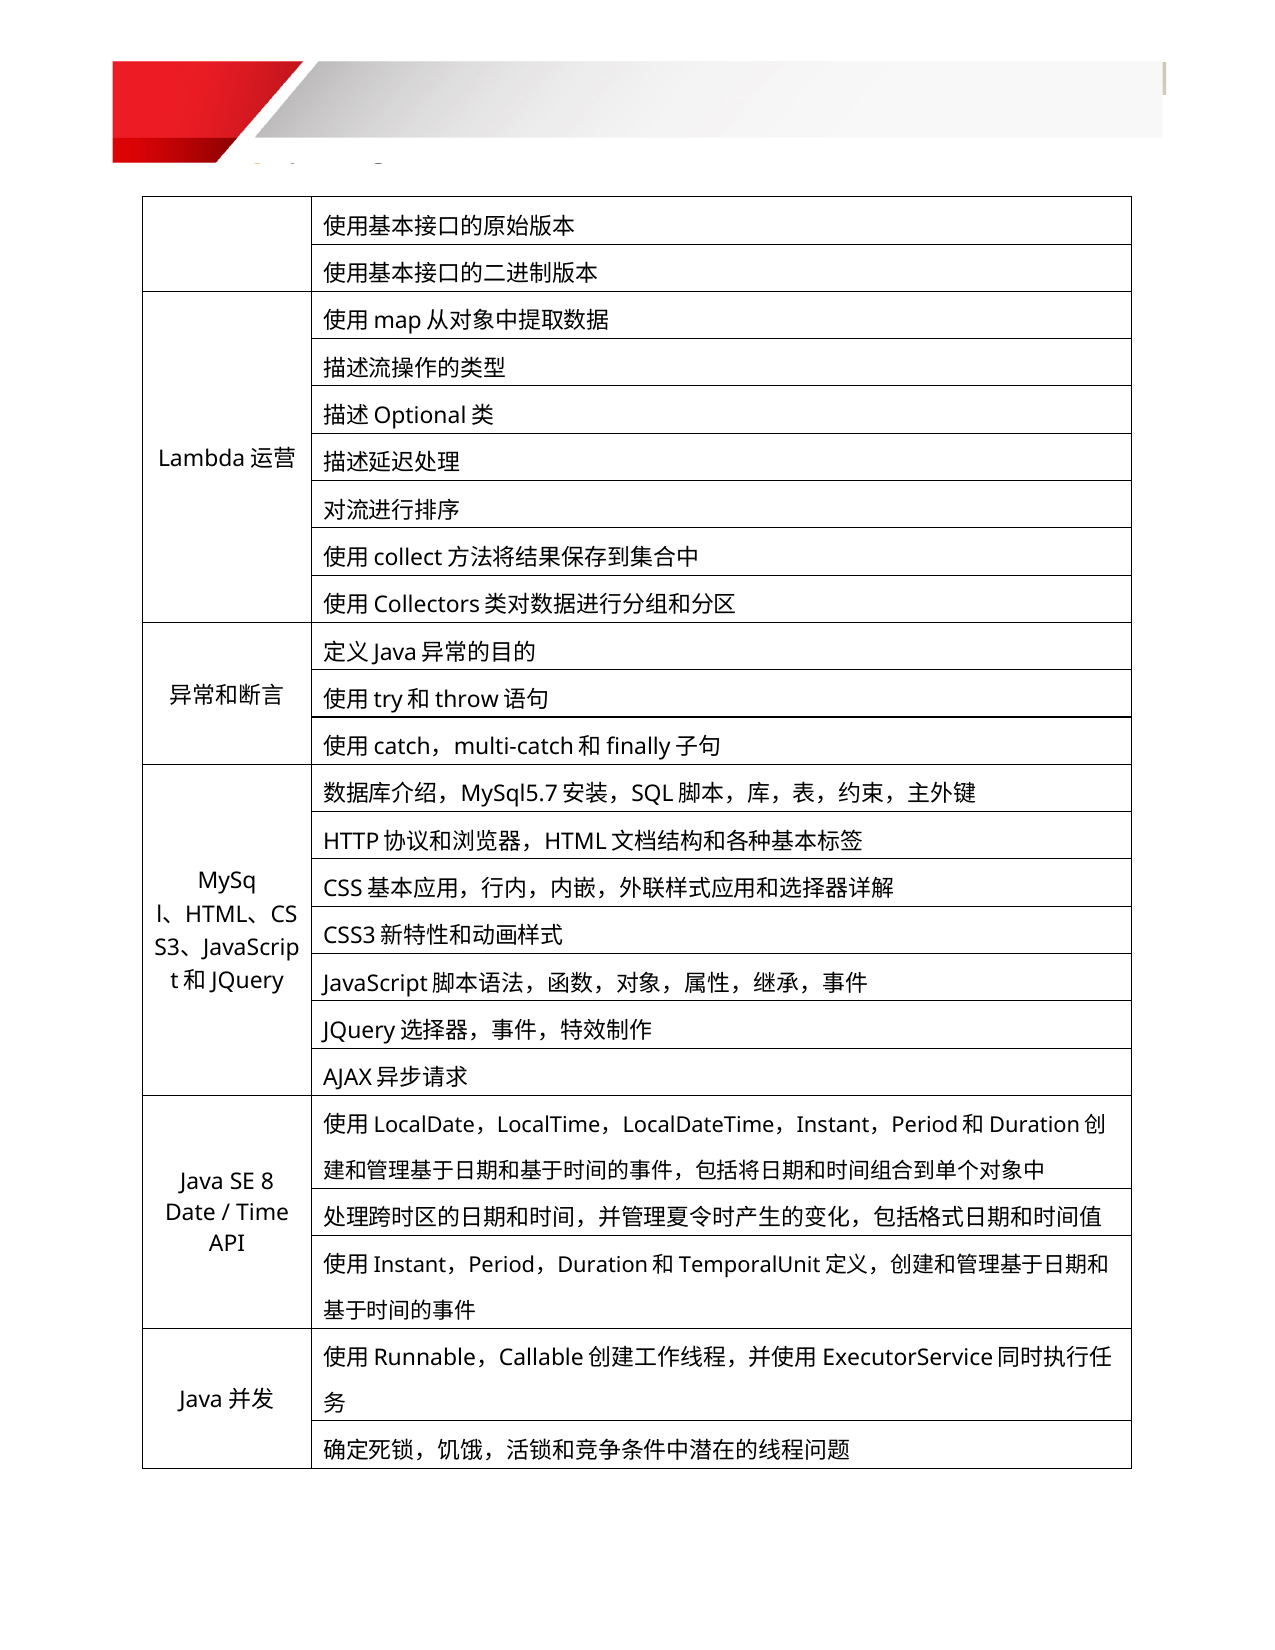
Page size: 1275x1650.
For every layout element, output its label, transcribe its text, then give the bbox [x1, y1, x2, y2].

table_cell 定义Java异常的目的 [312, 623, 1131, 669]
table_cell CSS3新特性和动画样式 [312, 907, 1131, 953]
table_cell 使用catch，multi-catch和finally子句 [312, 718, 1131, 764]
table_cell MySql、HTML、CSS3、JavaScript和 JQuery [143, 765, 311, 1095]
table_cell JavaScript脚本语法，函数，对象，属性，继承，事件 [312, 954, 1131, 1000]
table_cell 使用基本接口的二进制版本 [312, 245, 1131, 291]
table_cell 数据库介绍，MySql5.7安装，SQL脚本，库，表，约束，主外键 [312, 765, 1131, 811]
table_cell 异常和断言 [143, 623, 311, 764]
table_cell Lambda运营 [143, 292, 311, 622]
table_cell Java 并发 [143, 1329, 311, 1467]
table_cell 处理跨时区的日期和时间，并管理夏令时产生的变化，包括格式日期和时间值 [312, 1189, 1131, 1235]
table_cell 描述流操作的类型 [312, 339, 1131, 385]
table_cell 描述Optional类 [312, 386, 1131, 433]
table_cell 使用collect方法将结果保存到集合中 [312, 528, 1131, 574]
table_cell HTTP协议和浏览器，HTML文档结构和各种基本标签 [312, 812, 1131, 858]
table_cell CSS基本应用，行内，内嵌，外联样式应用和选择器详解 [312, 859, 1131, 906]
table_cell 使用Runnable，Callable创建工作线程，并使用ExecutorService同时执行任务 [312, 1329, 1131, 1420]
table_cell 对流进行排序 [312, 481, 1131, 527]
table_cell AJAX异步请求 [312, 1049, 1131, 1095]
table_cell 使用try和throw语句 [312, 670, 1131, 716]
table_cell 使用LocalDate，LocalTime，LocalDateTime，Instant，Period和Duration创建和管理基于日期和基于时间的事件，包括将日期和时间组合到单个对象中 [312, 1096, 1131, 1187]
table_cell 使用基本接口的原始版本 [312, 197, 1131, 243]
picture [112, 61, 1167, 166]
table_cell Java SE 8 Date / Time API [143, 1096, 311, 1327]
table_cell 使用Instant，Period，Duration和TemporalUnit定义，创建和管理基于日期和基于时间的事件 [312, 1236, 1131, 1327]
table_cell 确定死锁，饥饿，活锁和竞争条件中潜在的线程问题 [312, 1421, 1131, 1467]
table_cell 描述延迟处理 [312, 434, 1131, 480]
table_cell JQuery选择器，事件，特效制作 [312, 1001, 1131, 1047]
table_cell 使用Collectors类对数据进行分组和分区 [312, 576, 1131, 622]
table_cell 使用map从对象中提取数据 [312, 292, 1131, 338]
